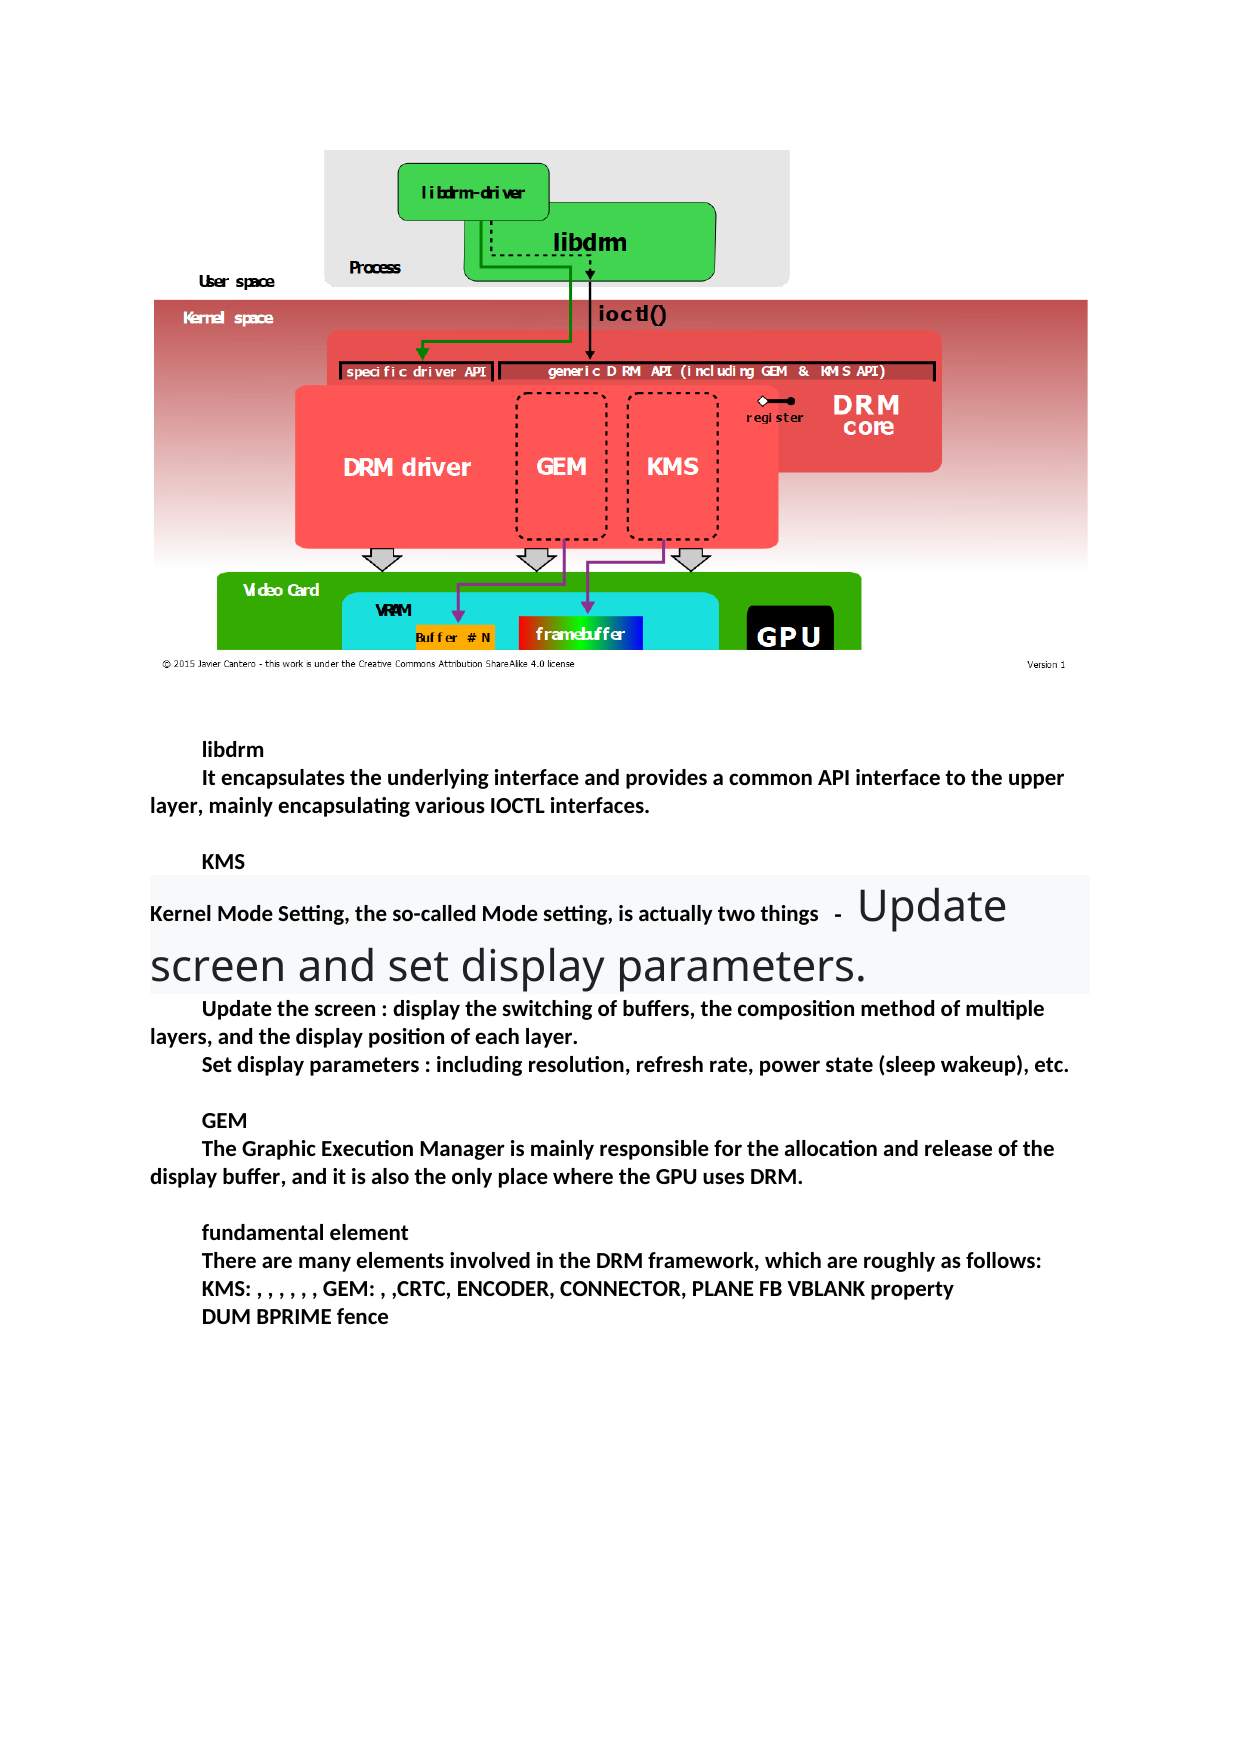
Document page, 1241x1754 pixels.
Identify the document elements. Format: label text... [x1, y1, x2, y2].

text It encapsulates the underlying interface and provides a common API interface to the upper layer, mainly encapsulating various IOCTL interfaces. [150, 763, 1090, 819]
text KMS [150, 847, 1090, 875]
text GEM [150, 1106, 1090, 1134]
text Set display parameters : including resolution, refresh rate, power state (sleep wakeup), etc. [150, 1050, 1090, 1078]
text DUM BPRIME fence [150, 1302, 1090, 1330]
text The Graphic Execution Manager is mainly responsible for the allocation and release of the display buffer, and it is also the only place where the GPU uses DRM. [150, 1134, 1090, 1190]
text Kernel Mode Setting, the so-called Mode setting, is actually two things - Update screen and set display parameters. [150, 875, 1090, 994]
text libdrm [150, 735, 1090, 763]
text fundamental element [150, 1218, 1090, 1246]
text Update the screen : display the switching of buffers, the composition method of multiple layers, and the display position of each layer. [150, 994, 1090, 1050]
text KMS: , , , , , , GEM: , ,CRTC, ENCODER, CONNECTOR, PLANE FB VBLANK property [150, 1274, 1090, 1302]
text There are many elements involved in the DRM framework, which are roughly as follows: [150, 1246, 1090, 1274]
picture [150, 150, 1091, 676]
